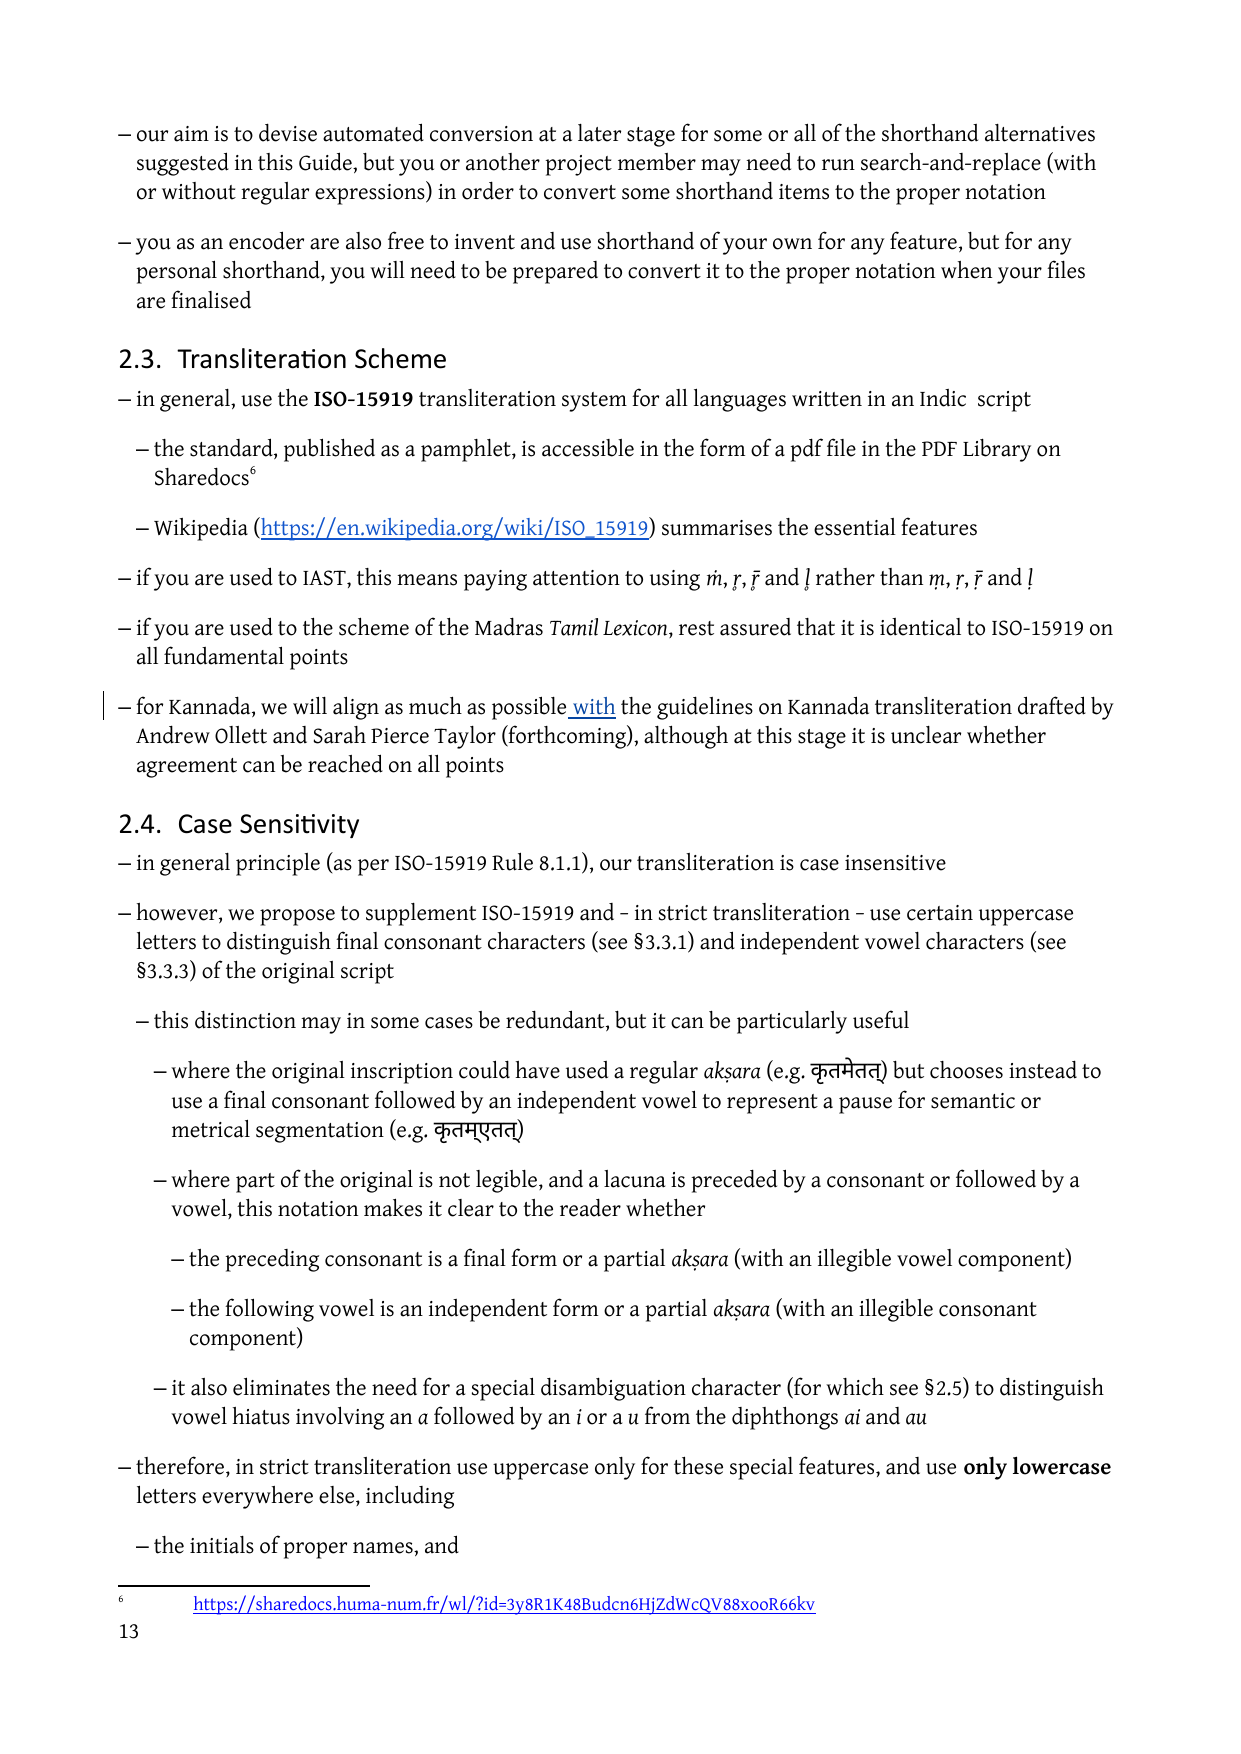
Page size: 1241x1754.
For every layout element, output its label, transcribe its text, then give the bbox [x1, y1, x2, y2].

list the standard, published as a pamphlet, is accessible in the form of a pdf file in the PDF Library on Sharedocs [136, 433, 1122, 491]
list you as an encoder are also free to invent and use shorthand of your own for any feature, but for any personal shorthand, you will need to be prepared to convert it to the proper notation when your files are finalised [118, 226, 1122, 314]
list in general, use the ISO-15919 transliteration system for all languages written in an Indic script [118, 383, 1122, 412]
list Wikipedia (https://en.wikipedia.org/wiki/ISO_15919) summarises the essential features [136, 512, 1122, 541]
list if you are used to the scheme of the Madras Tamil Lexicon, rest assured that it is identical to ISO-15919 on all fundamental points [118, 612, 1122, 670]
list if you are used to IAST, this means paying attention to using ṁ, r̥, r̥̄ and l̥ rather than ṃ, ṛ, ṝ and ḷ [118, 562, 1122, 591]
list the following vowel is an independent form or a partial akṣara (with an illegible consonant component) [171, 1293, 1122, 1351]
subtitle Transliteration Scheme [118, 339, 1122, 376]
list for Kannada, we will align as much as possible the guidelines on Kannada transliteration drafted by Andrew Ollett and Sarah Pierce Taylor (forthcoming), although at this stage it is unclear whether agreement can be reached on all points [118, 691, 1122, 778]
list where part of the original is not legible, and a lacuna is preceded by a consonant or followed by a vowel, this notation makes it clear to the reader whether [153, 1164, 1122, 1222]
list our aim is to devise automated conversion at a later stage for some or all of the shorthand alternatives suggested in this Guide, but you or another project member may need to run search-and-replace (with or without regular expressions) in order to convert some shorthand items to the proper notation [118, 118, 1122, 206]
list where the original inscription could have used a regular akṣara (e.g. कृतमेतत्) but chooses instead to use a final consonant followed by an independent vowel to represent a pause for semantic or metrical segmentation (e.g. कृतम्एतत्) [153, 1056, 1122, 1143]
list therefore, in strict transliteration use uppercase only for these special features, and use only lowercase letters everywhere else, including [118, 1451, 1122, 1510]
list in general principle (as per ISO-15919 Rule 8.1.1), our transliteration is case insensitive [118, 847, 1122, 876]
subtitle Case Sensitivity [118, 803, 1122, 841]
list it also eliminates the need for a special disambiguation character (for which see §2.5) to distinguish vowel hiatus involving an a followed by an i or a u from the diphthongs ai and au [153, 1372, 1122, 1431]
list the initials of proper names, and [136, 1531, 1122, 1560]
list however, we propose to supplement ISO-15919 and − in strict transliteration − use certain uppercase letters to distinguish final consonant characters (see §3.3.1) and independent vowel characters (see §3.3.3) of the original script [118, 897, 1122, 985]
list this distinction may in some cases be redundant, but it can be particularly useful [136, 1006, 1122, 1035]
list the preceding consonant is a final form or a partial akṣara (with an illegible vowel component) [171, 1243, 1122, 1272]
